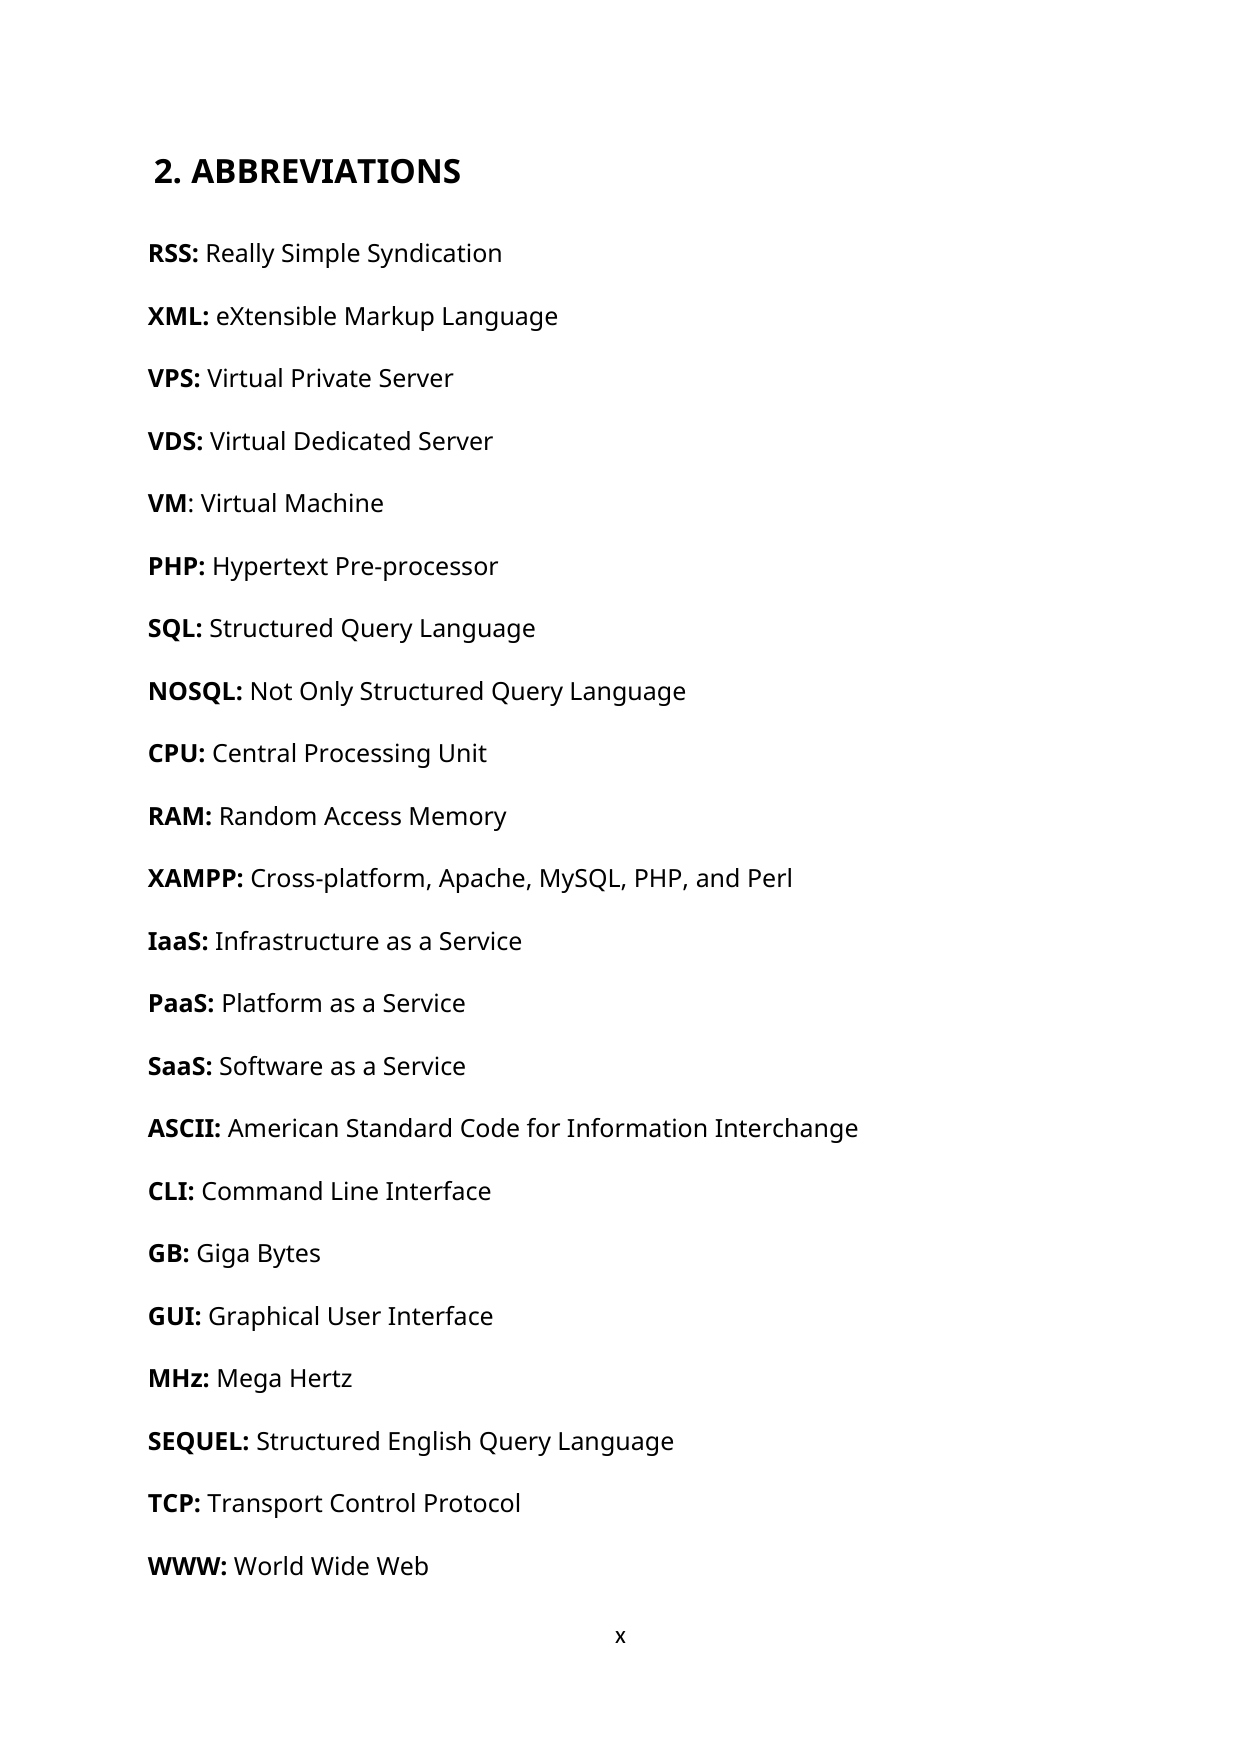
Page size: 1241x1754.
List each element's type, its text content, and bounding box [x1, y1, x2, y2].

text PHP: Hypertext Pre-processor [148, 545, 1093, 582]
text SEQUEL: Structured English Query Language [148, 1420, 1093, 1457]
text SQL: Structured Query Language [148, 607, 1093, 645]
text CLI: Command Line Interface [148, 1170, 1093, 1207]
text GUI: Graphical User Interface [148, 1295, 1093, 1332]
subtitle ABBREVIATIONS [153, 148, 1093, 193]
text RAM: Random Access Memory [148, 795, 1093, 832]
text TCP: Transport Control Protocol [148, 1482, 1093, 1520]
text CPU: Central Processing Unit [148, 732, 1093, 770]
text WWW: World Wide Web [148, 1545, 1093, 1582]
text IaaS: Infrastructure as a Service [148, 920, 1093, 957]
text VM: Virtual Machine [148, 482, 1093, 520]
text SaaS: Software as a Service [148, 1045, 1093, 1082]
text XAMPP: Cross-platform, Apache, MySQL, PHP, and Perl [148, 857, 1093, 895]
text GB: Giga Bytes [148, 1232, 1093, 1270]
text ASCII: American Standard Code for Information Interchange [148, 1107, 1093, 1145]
text NOSQL: Not Only Structured Query Language [148, 670, 1093, 707]
text RSS: Really Simple Syndication [148, 232, 1093, 270]
text XML: eXtensible Markup Language [148, 295, 1093, 332]
text PaaS: Platform as a Service [148, 982, 1093, 1020]
text MHz: Mega Hertz [148, 1357, 1093, 1395]
text VPS: Virtual Private Server [148, 357, 1093, 395]
text VDS: Virtual Dedicated Server [148, 420, 1093, 457]
